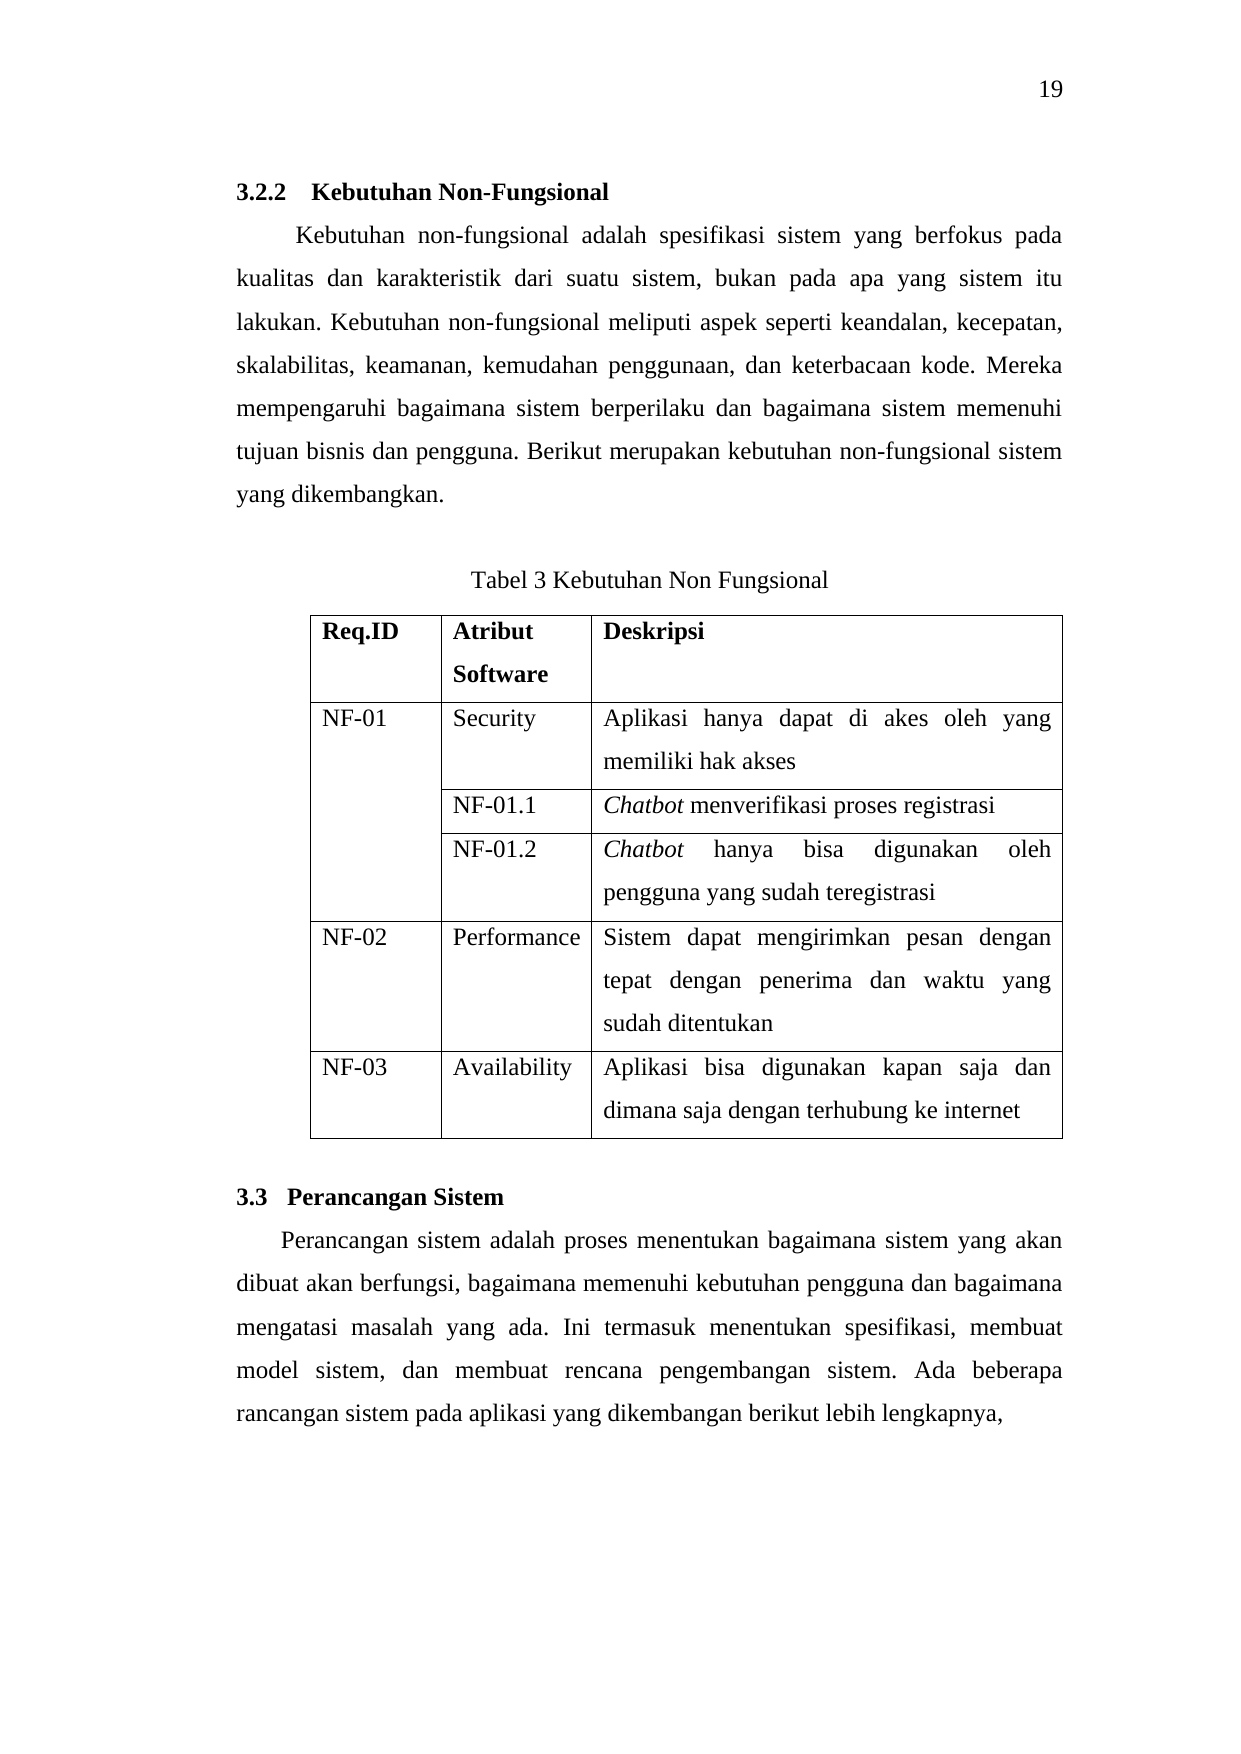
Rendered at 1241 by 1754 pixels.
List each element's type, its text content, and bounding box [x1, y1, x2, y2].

subtitle Perancangan Sistem [236, 1182, 1063, 1211]
table_cell Sistem dapat mengirimkan pesan dengan tepat dengan penerima dan waktu yang sudah ditentukan [592, 922, 1062, 1051]
table_cell NF-01 [311, 703, 441, 921]
table_cell NF-02 [311, 922, 441, 1051]
table_cell Chatbot hanya bisa digunakan oleh pengguna yang sudah teregistrasi [592, 834, 1062, 921]
table_cell Performance [442, 922, 591, 1051]
subtitle Kebutuhan Non-Fungsional [236, 177, 1063, 206]
text Kebutuhan non-fungsional adalah spesifikasi sistem yang berfokus pada kualitas dan karakteristik dari suatu sistem, bukan pada apa yang sistem itu lakukan. Kebutuhan non-fungsional meliputi aspek seperti keandalan, kecepatan, skalabilitas, keamanan, kemudahan penggunaan, dan keterbacaan kode. Mereka mempengaruhi bagaimana sistem berperilaku dan bagaimana sistem memenuhi tujuan bisnis dan pengguna. Berikut merupakan kebutuhan non-fungsional sistem yang dikembangkan. [236, 220, 1063, 508]
table_cell NF-01.2 [442, 834, 591, 921]
table_cell Availability [442, 1052, 591, 1138]
table_cell Aplikasi hanya dapat di akes oleh yang memiliki hak akses [592, 703, 1062, 789]
table_cell Chatbot menverifikasi proses registrasi [592, 790, 1062, 833]
text Tabel 3 Kebutuhan Non Fungsional [236, 565, 1063, 594]
table_header Deskripsi [592, 616, 1062, 702]
table_cell Security [442, 703, 591, 789]
table_header Atribut Software [442, 616, 591, 702]
table_cell NF-03 [311, 1052, 441, 1138]
text Perancangan sistem adalah proses menentukan bagaimana sistem yang akan dibuat akan berfungsi, bagaimana memenuhi kebutuhan pengguna dan bagaimana mengatasi masalah yang ada. Ini termasuk menentukan spesifikasi, membuat model sistem, dan membuat rencana pengembangan sistem. Ada beberapa rancangan sistem pada aplikasi yang dikembangan berikut lebih lengkapnya, [236, 1225, 1063, 1427]
table_cell Aplikasi bisa digunakan kapan saja dan dimana saja dengan terhubung ke internet [592, 1052, 1062, 1138]
table_cell NF-01.1 [442, 790, 591, 833]
table_header Req.ID [311, 616, 441, 702]
